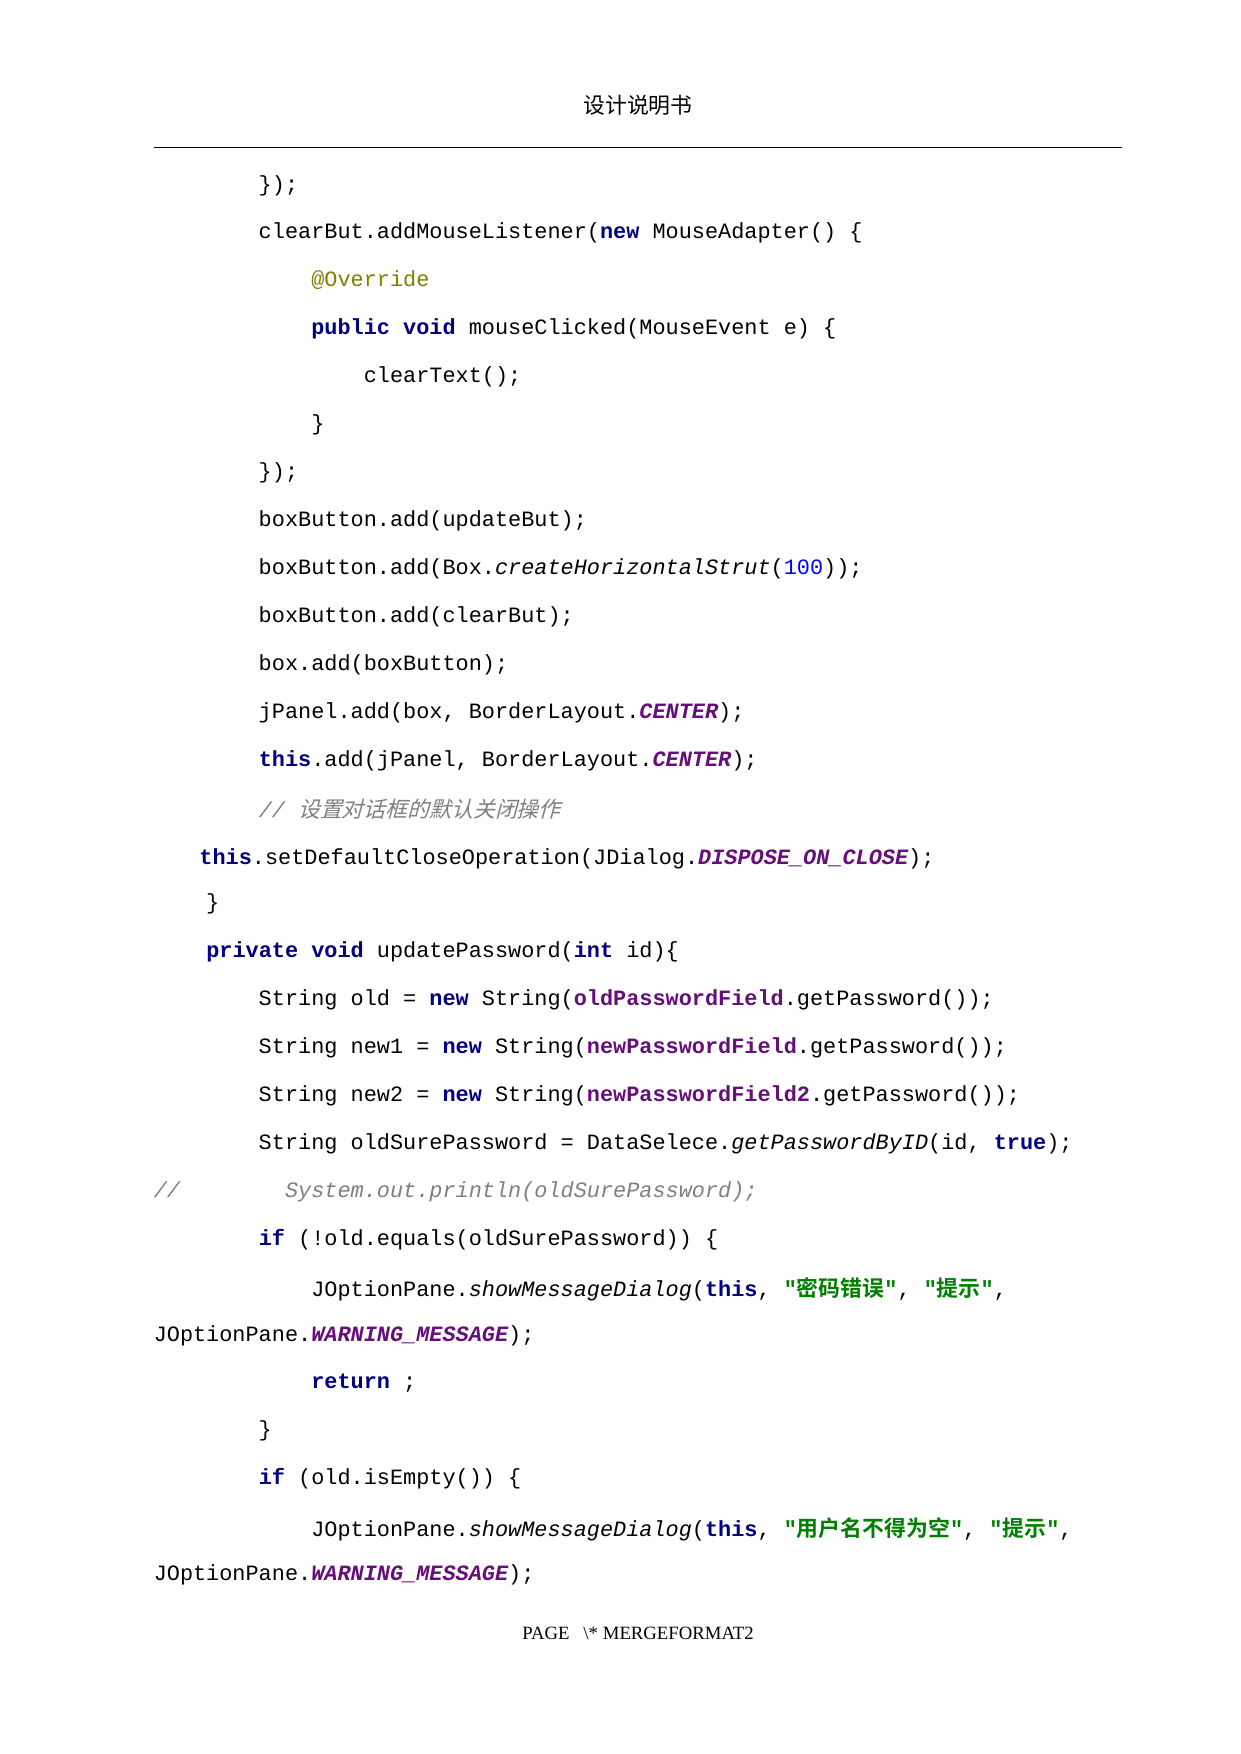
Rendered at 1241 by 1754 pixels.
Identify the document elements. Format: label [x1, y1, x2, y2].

text [153, 161, 1122, 1599]
